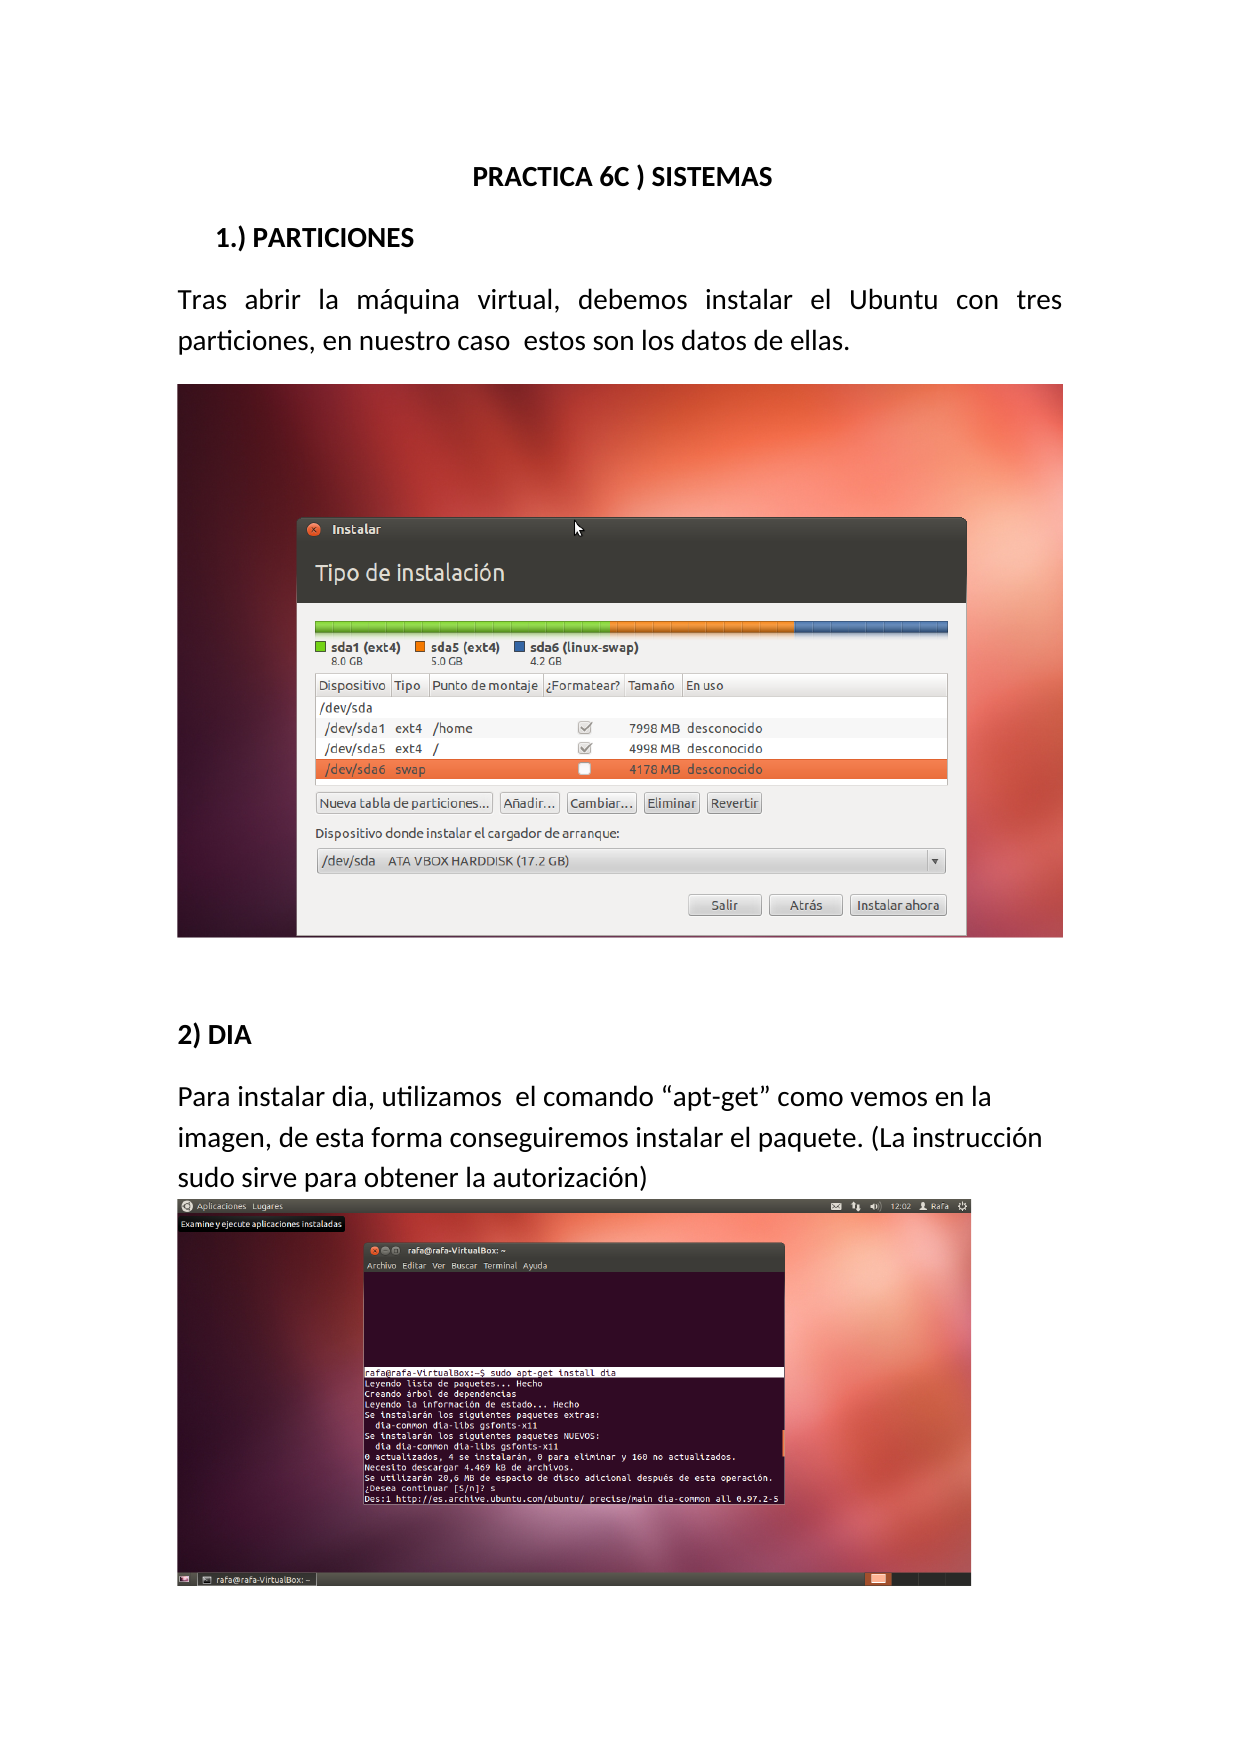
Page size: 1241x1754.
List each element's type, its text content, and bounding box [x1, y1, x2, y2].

picture [177, 384, 1063, 938]
picture [177, 1199, 972, 1586]
text Tras abrir la máquina virtual, debemos instalar el Ubuntu con tres particiones, en nuestro caso estos son los datos de ellas. [177, 281, 1063, 358]
list PARTICIONES [215, 219, 1063, 255]
text 2) DIA [177, 1016, 1063, 1052]
text PRACTICA 6C ) SISTEMAS [398, 158, 1063, 193]
